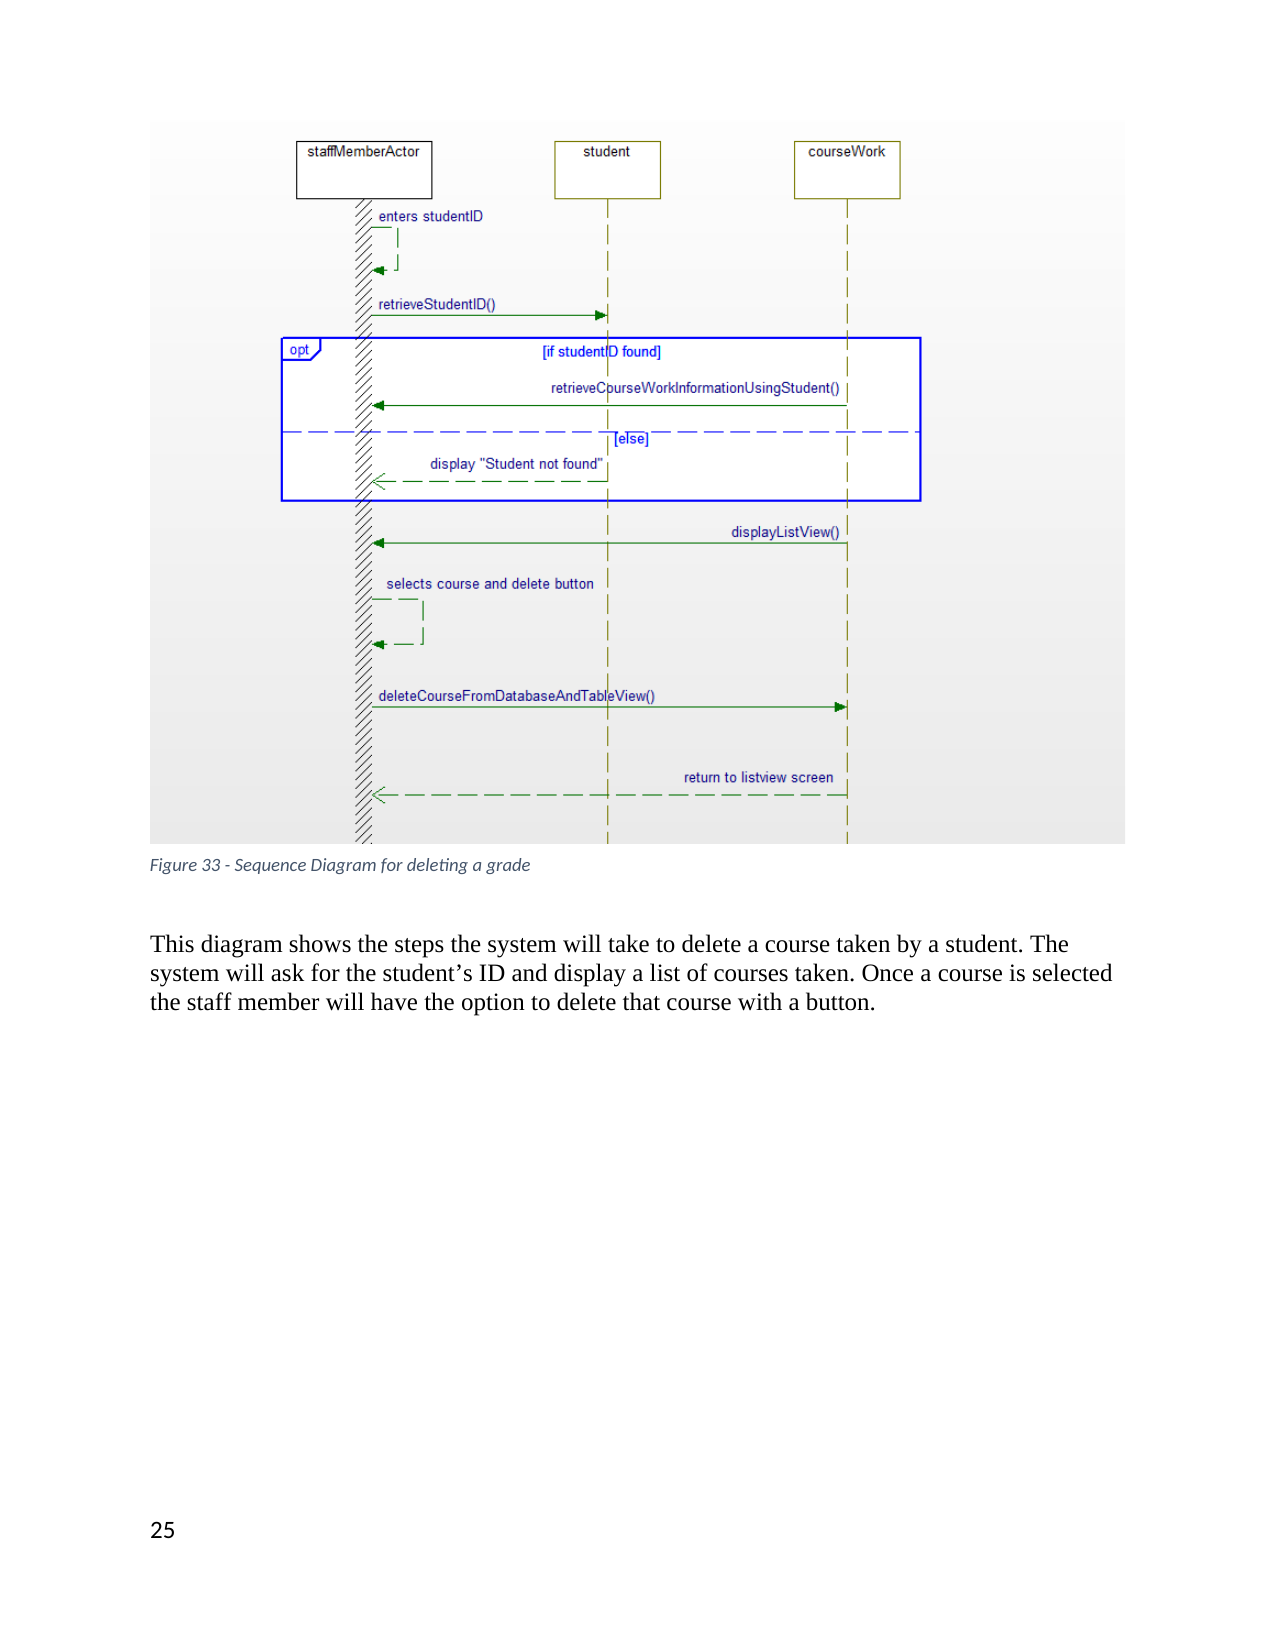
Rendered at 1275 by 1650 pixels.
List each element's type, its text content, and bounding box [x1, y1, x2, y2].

picture [150, 120, 1125, 844]
text This diagram shows the steps the system will take to delete a course taken by a student. The system will ask for the student’s ID and display a list of courses taken. Once a course is selected the staff member will have the option to delete that course with a button. [150, 929, 1125, 1016]
